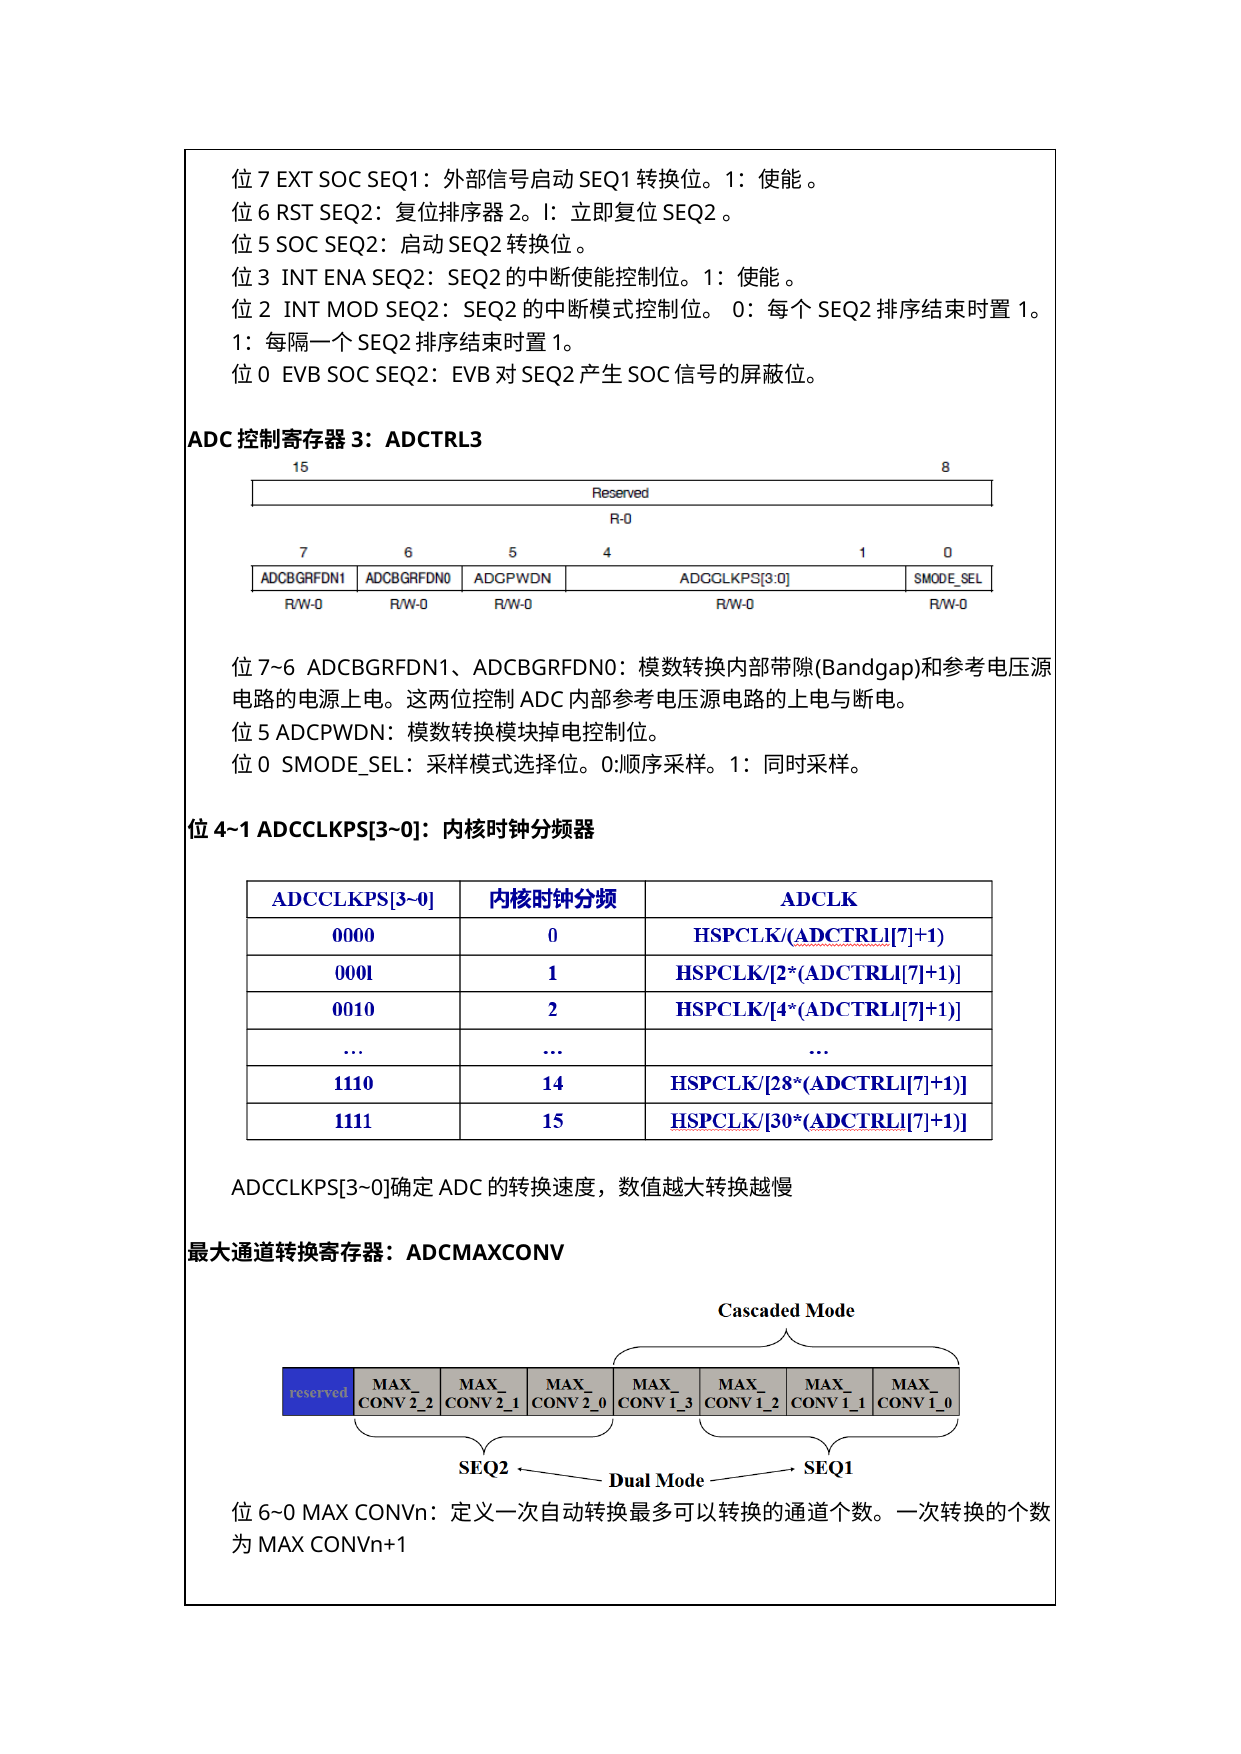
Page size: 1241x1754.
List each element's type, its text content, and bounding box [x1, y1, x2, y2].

picture [242, 877, 998, 1146]
text 位2 INT MOD SEQ2：SEQ2的中断模式控制位。 0：每个SEQ2排序结束时置1。 1：每隔一个SEQ2排序结束时置1。 [231, 292, 1053, 357]
text 位0 EVB SOC SEQ2：EVB对SEQ2产生SOC信号的屏蔽位。 [231, 357, 1053, 389]
text 位5 SOC SEQ2：启动SEQ2转换位 。 [231, 227, 1053, 259]
text 位7 EXT SOC SEQ1：外部信号启动SEQ1转换位。1：使能 。 [231, 162, 1053, 194]
text 位6 RST SEQ2：复位排序器2。l：立即复位SEQ2 。 [231, 194, 1053, 227]
text 位0 SMODE_SEL：采样模式选择位。0:顺序采样。1：同时采样。 [231, 747, 1053, 779]
text 位7~6 ADCBGRFDN1、ADCBGRFDN0：模数转换内部带隙(Bandgap)和参考电压源电路的电源上电。这两位控制ADC内部参考电压源电路的上电与断电。 [231, 649, 1053, 714]
text 位6~0 MAX CONVn：定义一次自动转换最多可以转换的通道个数。一次转换的个数为MAX CONVn+1 [231, 1494, 1053, 1559]
text ADC控制寄存器3：ADCTRL3 [187, 422, 1053, 454]
text 位4~1 ADCCLKPS[3~0]：内核时钟分频器 [187, 812, 1053, 844]
text 位5 ADCPWDN：模数转换模块掉电控制位。 [231, 714, 1053, 747]
text 最大通道转换寄存器：ADCMAXCONV [187, 1234, 1053, 1267]
text ADCCLKPS[3~0]确定ADC的转换速度，数值越大转换越慢 [187, 1169, 1053, 1202]
picture [272, 1299, 968, 1494]
text 位3 INT ENA SEQ2：SEQ2的中断使能控制位。1：使能 。 [231, 259, 1053, 292]
